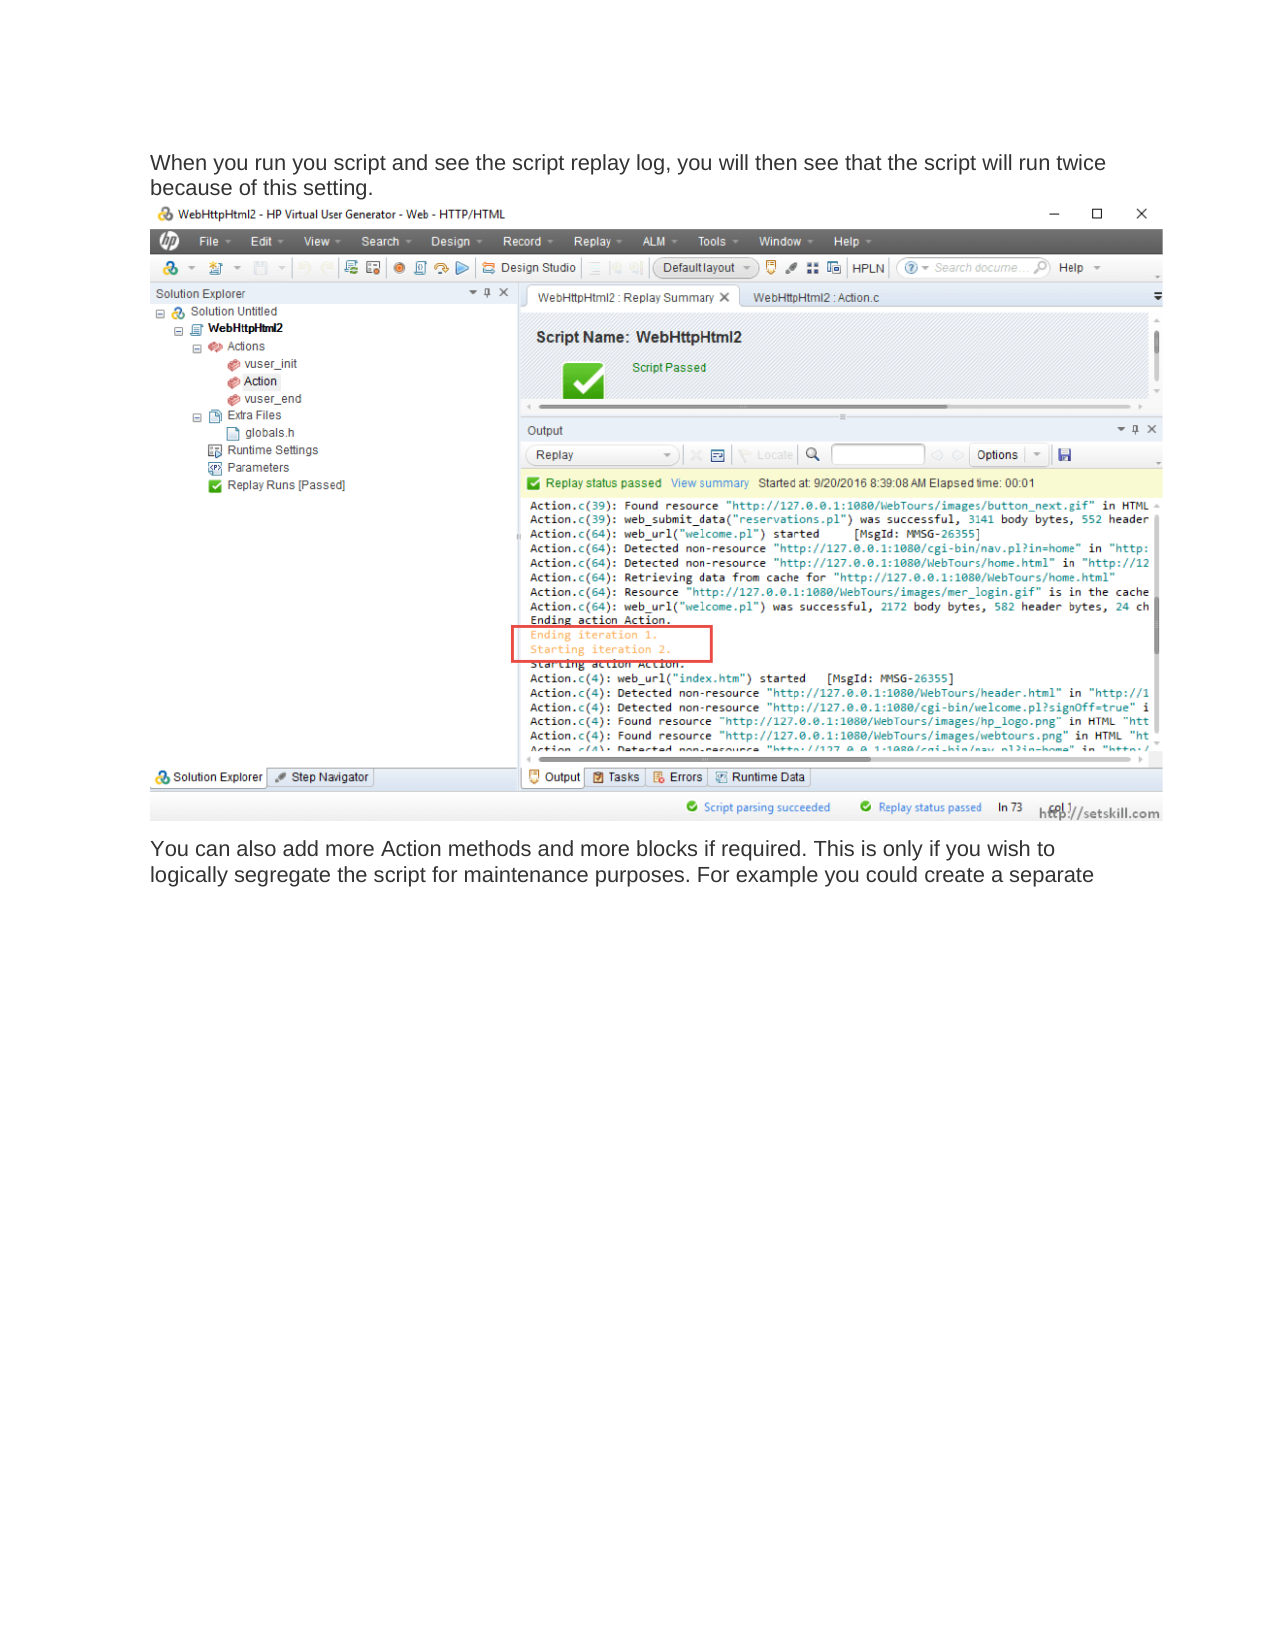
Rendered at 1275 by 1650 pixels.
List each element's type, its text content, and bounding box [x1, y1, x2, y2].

text You can also add more Action methods and more blocks if required. This is only if you wish to logically segregate the script for maintenance purposes. For example you could create a separate Action method for say the Find Flight method only. [150, 836, 1125, 887]
picture [150, 200, 1163, 821]
text When you run you script and see the script replay log, you will then see that the script will run twice because of this setting. [150, 150, 1125, 200]
